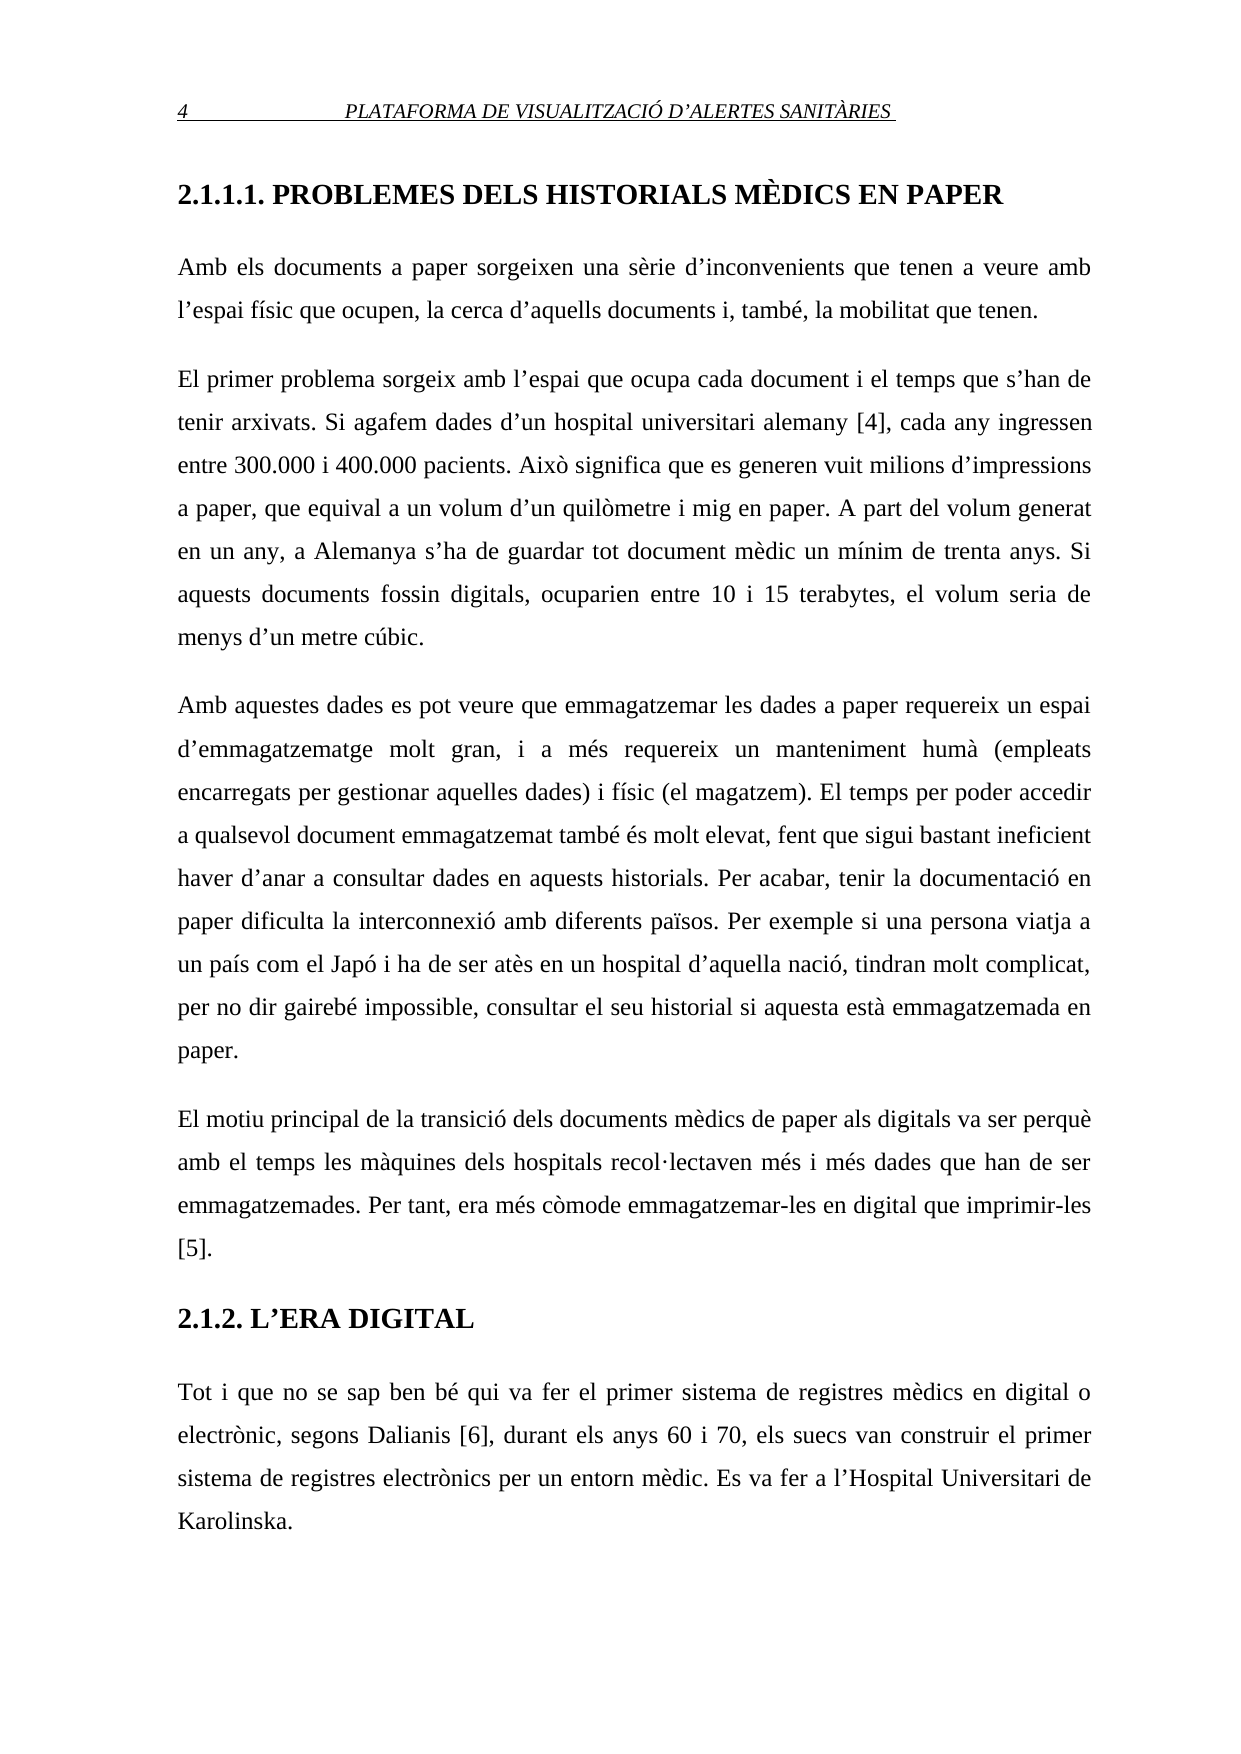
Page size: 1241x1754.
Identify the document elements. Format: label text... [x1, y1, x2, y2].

text El primer problema sorgeix amb l’espai que ocupa cada document i el temps que s’han de tenir arxivats. Si agafem dades d’un hospital universitari alemany [4], cada any ingressen entre 300.000 i 400.000 pacients. Això significa que es generen vuit milions d’impressions a paper, que equival a un volum d’un quilòmetre i mig en paper. A part del volum generat en un any, a Alemanya s’ha de guardar tot document mèdic un mínim de trenta anys. Si aquests documents fossin digitals, ocuparien entre 10 i 15 terabytes, el volum seria de menys d’un metre cúbic. [177, 364, 1092, 651]
text El motiu principal de la transició dels documents mèdics de paper als digitals va ser perquè amb el temps les màquines dels hospitals recol·lectaven més i més dades que han de ser emmagatzemades. Per tant, era més còmode emmagatzemar-les en digital que imprimir-les [5]. [177, 1104, 1092, 1262]
text Amb aquestes dades es pot veure que emmagatzemar les dades a paper requereix un espai d’emmagatzematge molt gran, i a més requereix un manteniment humà (empleats encarregats per gestionar aquelles dades) i físic (el magatzem). El temps per poder accedir a qualsevol document emmagatzemat també és molt elevat, fent que sigui bastant ineficient haver d’anar a consultar dades en aquests historials. Per acabar, tenir la documentació en paper dificulta la interconnexió amb diferents països. Per exemple si una persona viatja a un país com el Japó i ha de ser atès en un hospital d’aquella nació, tindran molt complicat, per no dir gairebé impossible, consultar el seu historial si aquesta està emmagatzemada en paper. [177, 691, 1092, 1064]
subtitle PROBLEMES DELS HISTORIALS MÈDICS EN PAPER [177, 177, 1092, 211]
text Amb els documents a paper sorgeixen una sèrie d’inconvenients que tenen a veure amb l’espai físic que ocupen, la cerca d’aquells documents i, també, la mobilitat que tenen. [177, 252, 1092, 324]
subtitle L’ERA DIGITAL [177, 1301, 1092, 1335]
text Tot i que no se sap ben bé qui va fer el primer sistema de registres mèdics en digital o electrònic, segons Dalianis [6], durant els anys 60 i 70, els suecs van construir el primer sistema de registres electrònics per un entorn mèdic. Es va fer a l’Hospital Universitari de Karolinska. [177, 1377, 1092, 1535]
